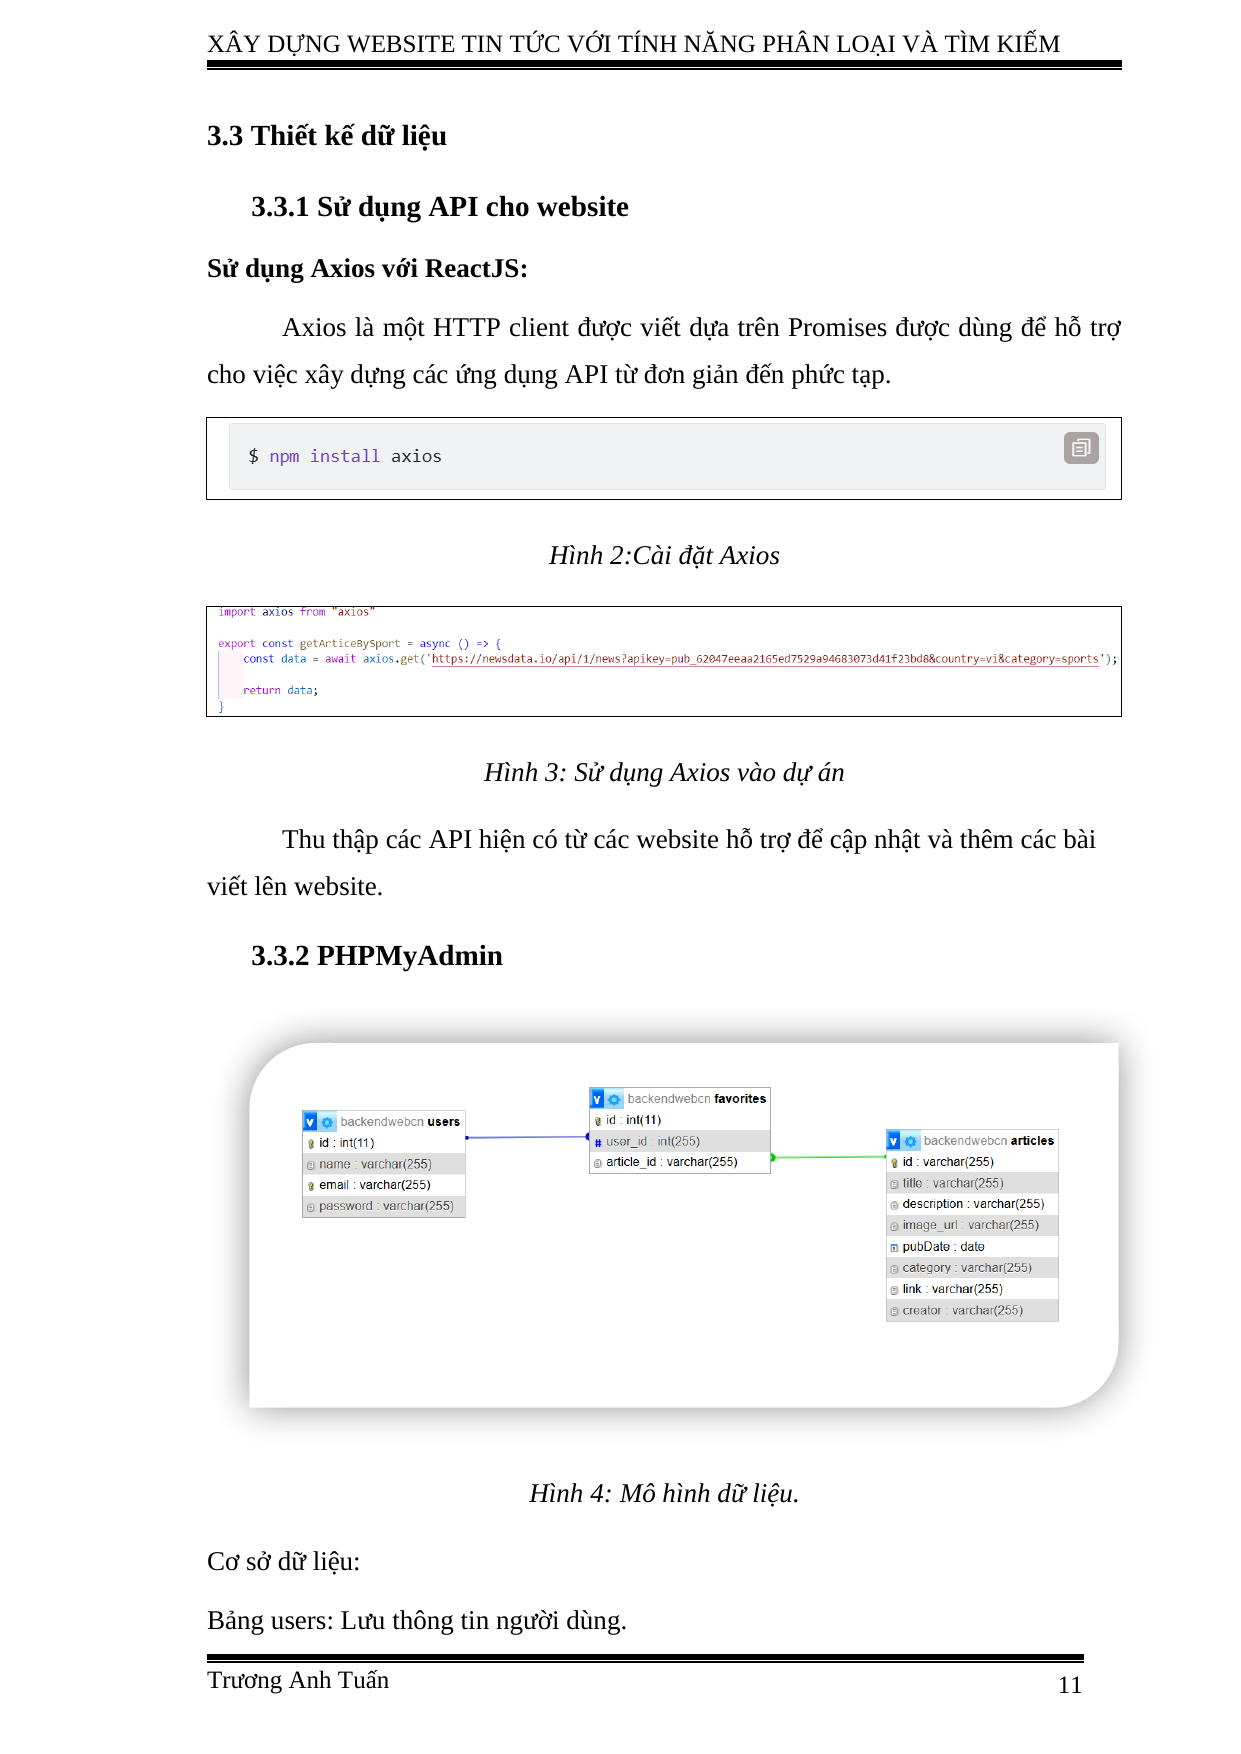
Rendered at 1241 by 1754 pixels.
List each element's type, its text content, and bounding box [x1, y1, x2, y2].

text Axios là một HTTP client được viết dựa trên Promises được dùng để hỗ trợ cho việc xây dựng các ứng dụng API từ đơn giản đến phức tạp. [207, 311, 1122, 389]
text Bảng users: Lưu thông tin người dùng. [207, 1604, 1122, 1635]
text Hình 3: Sử dụng Axios vào dự án [207, 756, 1122, 787]
picture [207, 418, 1121, 499]
list 3.3.1 Sử dụng API cho website [207, 189, 1122, 223]
text Hình 2:Cài đặt Axios [207, 539, 1122, 570]
list 3.3 Thiết kế dữ liệu [207, 118, 1122, 152]
text Thu thập các API hiện có từ các website hỗ trợ để cập nhật và thêm các bài viết lên website. [207, 823, 1122, 901]
picture [265, 1058, 1103, 1393]
text Sử dụng Axios với ReactJS: [207, 252, 1122, 283]
list 3.3.2 PHPMyAdmin [207, 938, 1122, 971]
picture [207, 607, 1121, 716]
text Cơ sở dữ liệu: [207, 1545, 1122, 1576]
text Hình 4: Mô hình dữ liệu. [207, 1477, 1122, 1509]
